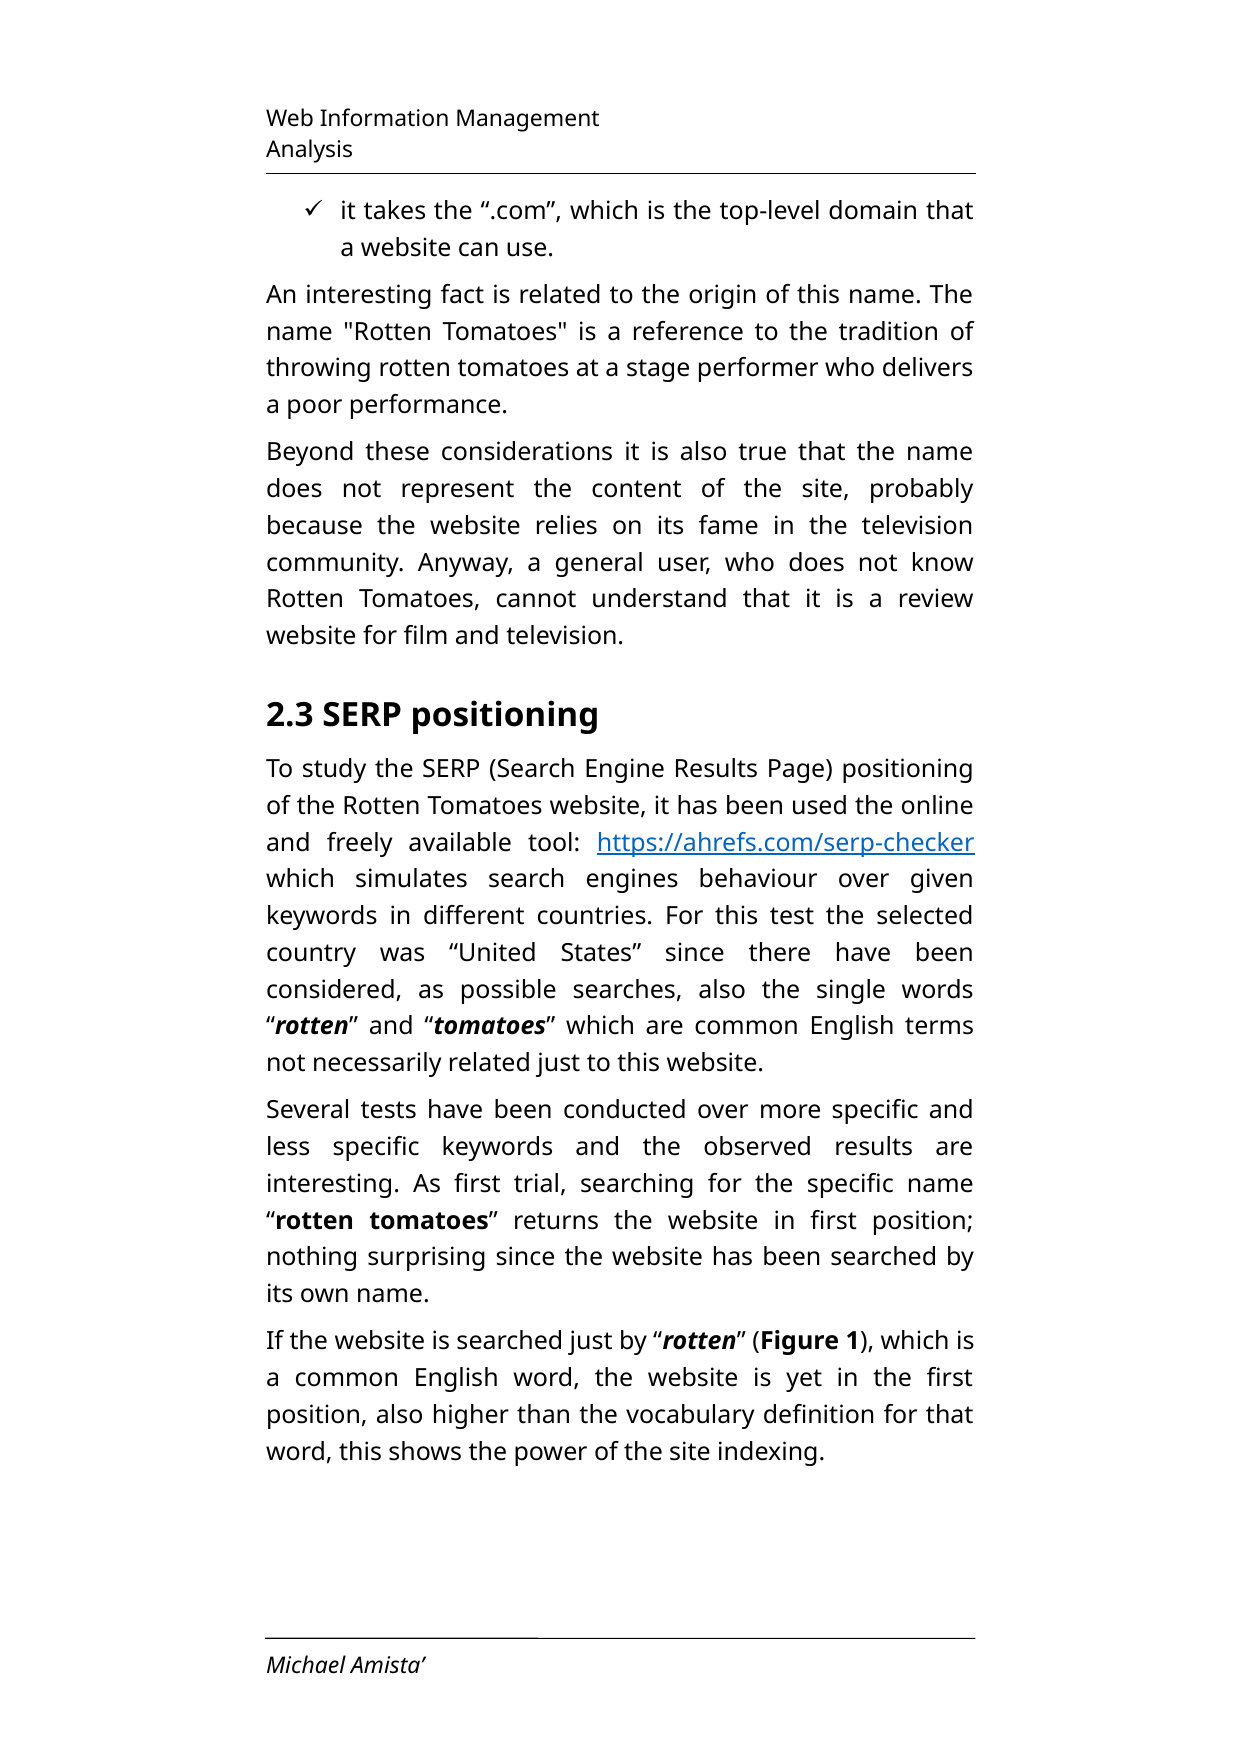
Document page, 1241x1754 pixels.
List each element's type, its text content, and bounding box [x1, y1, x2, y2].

subtitle 2.3 SERP positioning [266, 691, 974, 737]
list it takes the “.com”, which is the top-level domain that a website can use. [303, 192, 974, 263]
text An interesting fact is related to the origin of this name. The name "Rotten Tomatoes" is a reference to the tradition of throwing rotten tomatoes at a stage performer who delivers a poor performance. [266, 276, 974, 421]
text If the website is searched just by “rotten” (Figure 1), which is a common English word, the website is yet in the first position, also higher than the vocabulary definition for that word, this shows the power of the site indexing. [266, 1323, 974, 1467]
text To study the SERP (Search Engine Results Page) positioning of the Rotten Tomatoes website, it has been used the online and freely available tool: https://ahrefs.com/serp-checker which simulates search engines behaviour over given keywords in different countries. For this test the selected country was “United States” since there have been considered, as possible searches, also the single words “rotten” and “tomatoes” which are common English terms not necessarily related just to this website. [266, 751, 974, 1079]
text Several tests have been conducted over more specific and less specific keywords and the observed results are interesting. As first trial, searching for the specific name “rotten tomatoes” returns the website in first position; nothing surprising since the website has been searched by its own name. [266, 1092, 974, 1310]
text Beyond these considerations it is also true that the name does not represent the content of the site, probably because the website relies on its fame in the television community. Anyway, a general user, who does not know Rotten Tomatoes, cannot understand that it is a review website for film and television. [266, 434, 974, 652]
